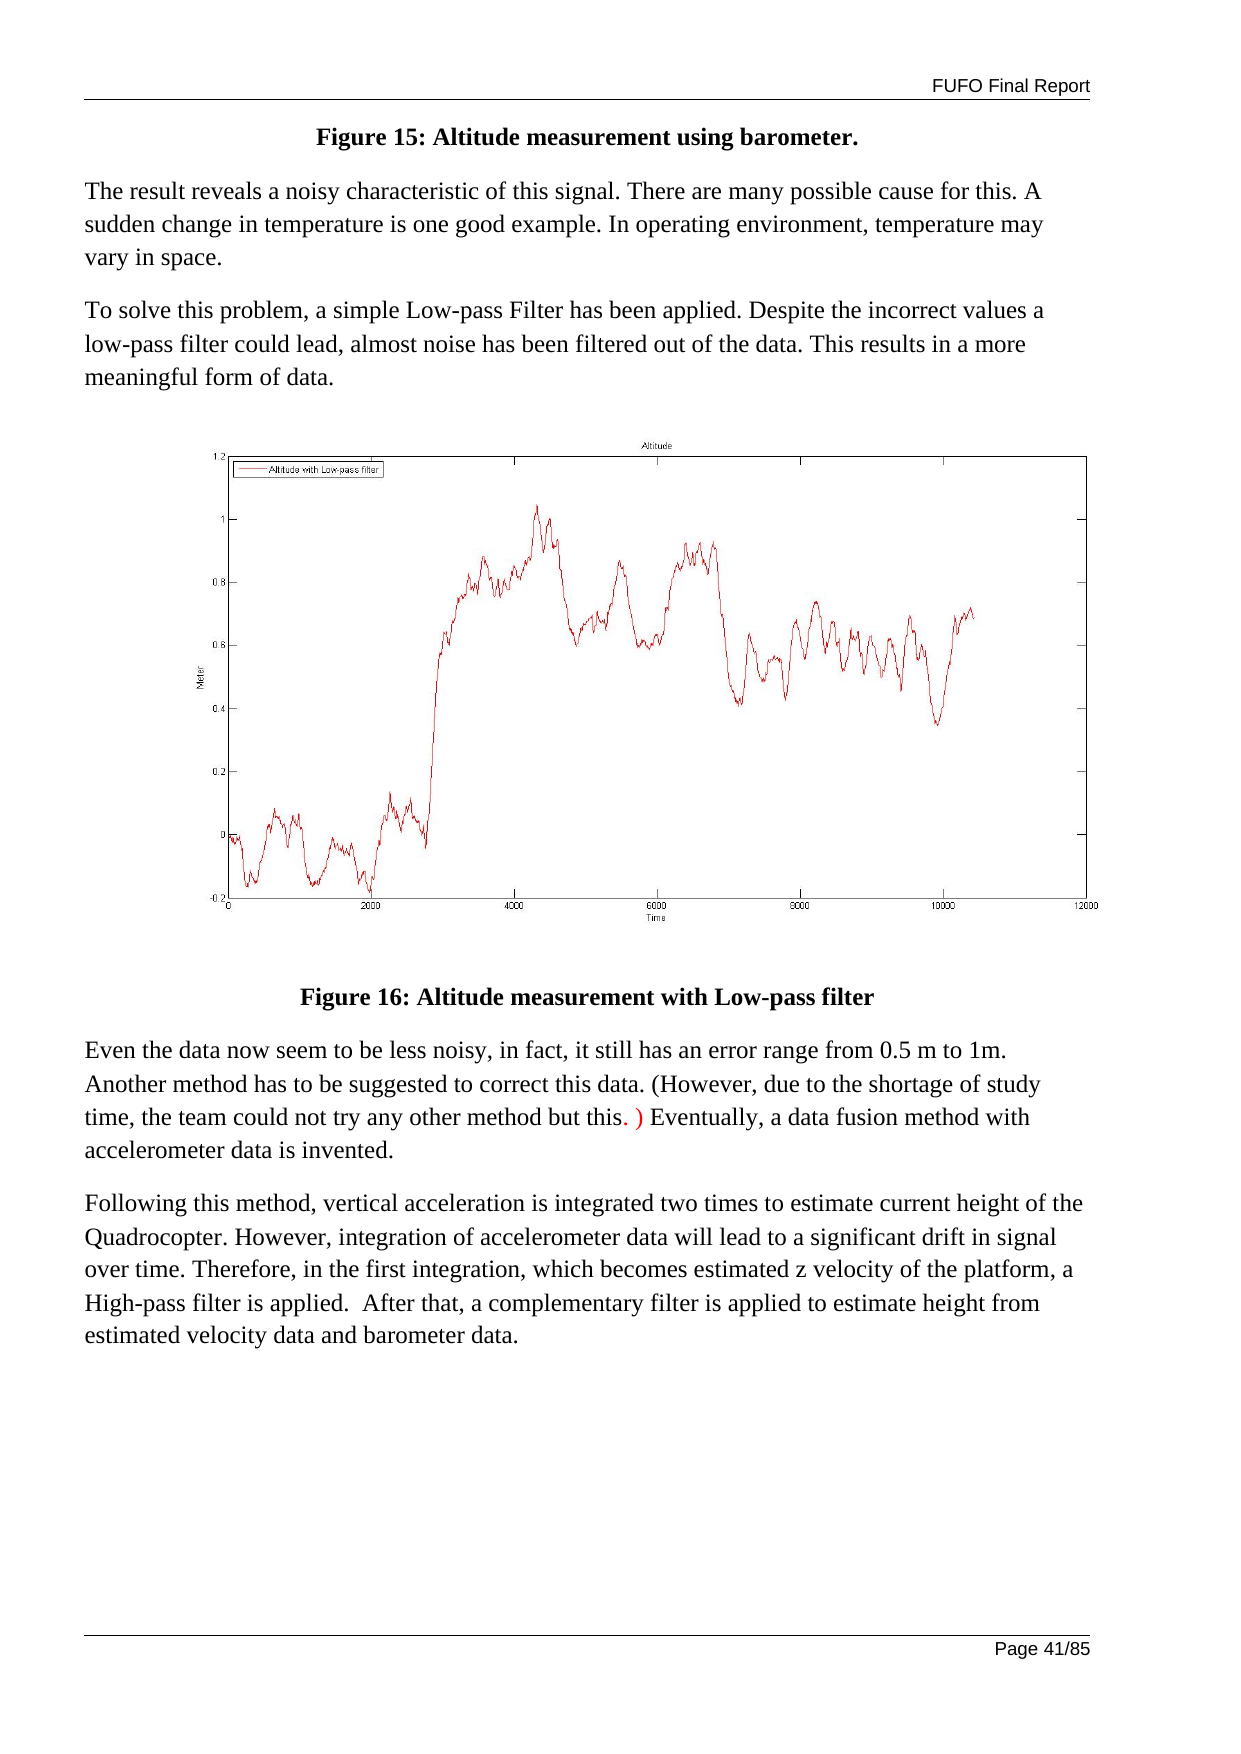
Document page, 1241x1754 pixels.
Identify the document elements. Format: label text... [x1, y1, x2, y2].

text To solve this problem, a simple Low-pass Filter has been applied. Despite the incorrect values a low-pass filter could lead, almost noise has been filtered out of the data. This results in a more meaningful form of data. [84, 296, 1090, 390]
text Following this method, vertical acceleration is integrated two times to estimate current height of the Quadrocopter. However, integration of accelerometer data will lead to a significant drift in signal over time. Therefore, in the first integration, which becomes estimated z velocity of the platform, a High-pass filter is applied. After that, a complementary filter is applied to estimate height from estimated velocity data and barometer data. [84, 1188, 1090, 1349]
text Figure 16: Altitude measurement with Low-pass filter [84, 982, 1090, 1011]
text The result reveals a noisy characteristic of this signal. There are many possible cause for this. A sudden change in temperature is one good example. In operating environment, temperature may vary in space. [84, 176, 1090, 271]
text Figure 15: Altitude measurement using barometer. [84, 122, 1090, 151]
picture [84, 415, 1191, 957]
text Even the data now seem to be less noisy, in fact, it still has an error range from 0.5 m to 1m. Another method has to be suggested to correct this data. (However, due to the shortage of study time, the team could not try any other method but this. ) Eventually, a data fusion method with accelerometer data is invented. [84, 1036, 1090, 1163]
